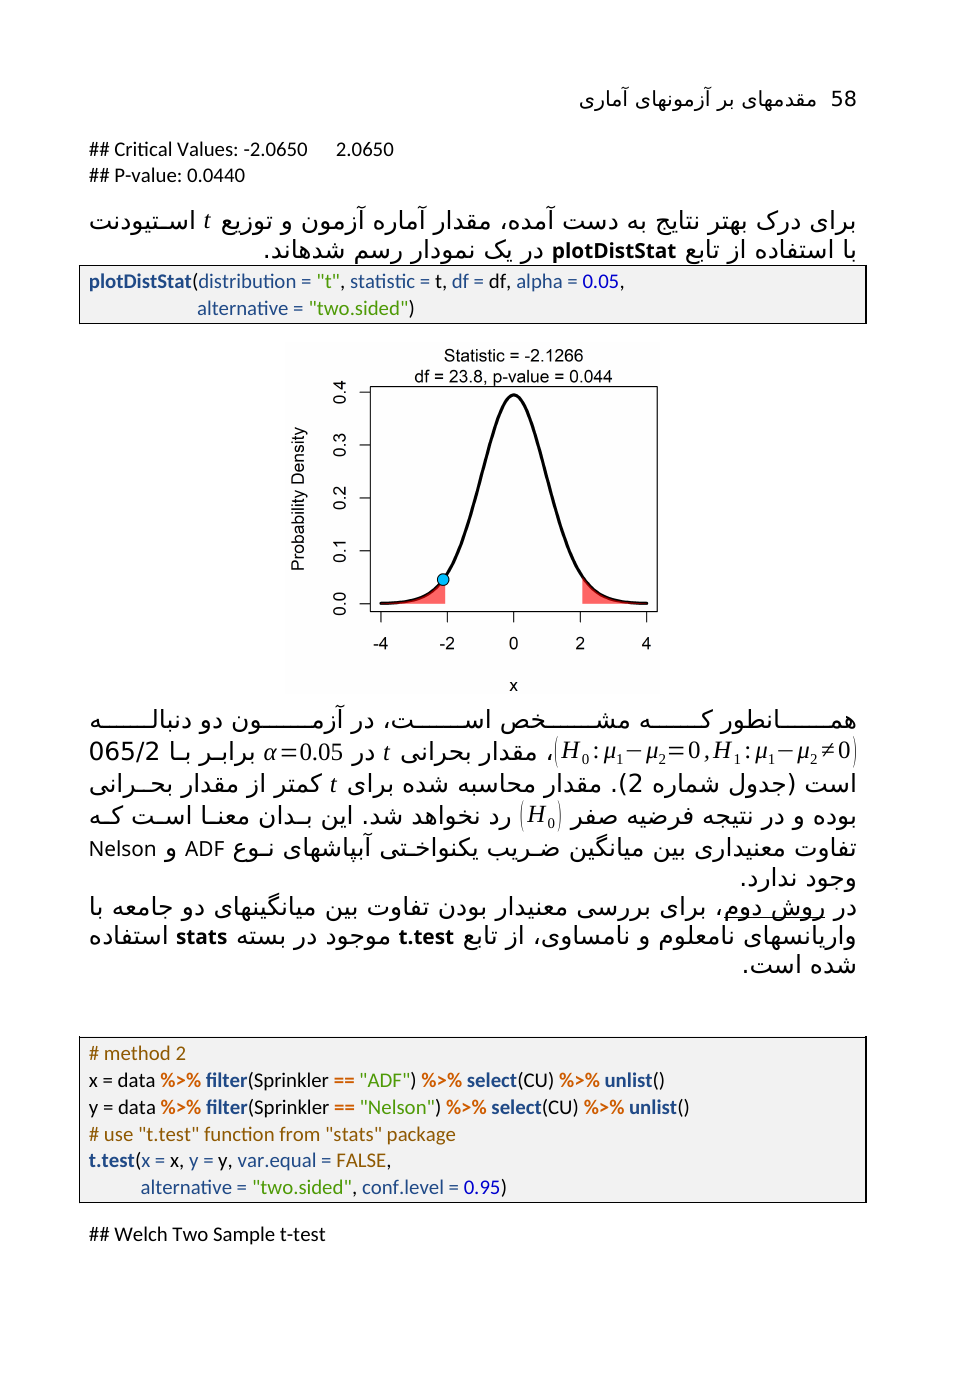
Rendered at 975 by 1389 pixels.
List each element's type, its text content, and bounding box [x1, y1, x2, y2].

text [89, 136, 857, 188]
text در روش دوم، برای بررسی معنی‏دار بودن تفاوت بین میانگین‏های دو جامعه با واریانس‏های نامعلوم و نامساوی، از تابع t.test موجود در بسته stats استفاده شده است. [89, 892, 857, 979]
text # method 2 x = data %>% filter(Sprinkler == "ADF") %>% select(CU) %>% unlist() y = data %>% filter(Sprinkler == "Nelson") %>% select(CU) %>% unlist() # use "t.test" function from "stats" package t.test(x = x, y = y, var.equal = FALSE, alternative = "two.sided", conf.level = 0.95) [80, 1038, 865, 1202]
text برای درک بهتر نتایج به دست آمده، مقدار آماره آزمون و توزیع استیودنت با استفاده از تابع plotDistStat در یک نمودار رسم شده‏اند. [89, 206, 857, 265]
text plotDistStat(distribution = "t", statistic = t, df = df, alpha = 0.05, alternative = "two.sided") [80, 266, 865, 323]
picture [285, 342, 661, 694]
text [89, 1222, 857, 1247]
text همانطور که مشخص است، در آزمون دو دنباله ، مقدار بحرانی در برابر با 065/2 است (جدول شماره 2). مقدار محاسبه شده برای کمتر از مقدار بحرانی بوده و در نتیجه فرضیه صفر رد نخواهد شد. این بدان معنا است که تفاوت معنی‏داری بین میانگین ضریب یکنواختی آبپاش‏های نوع ADF و Nelson وجود ندارد. [89, 706, 857, 892]
